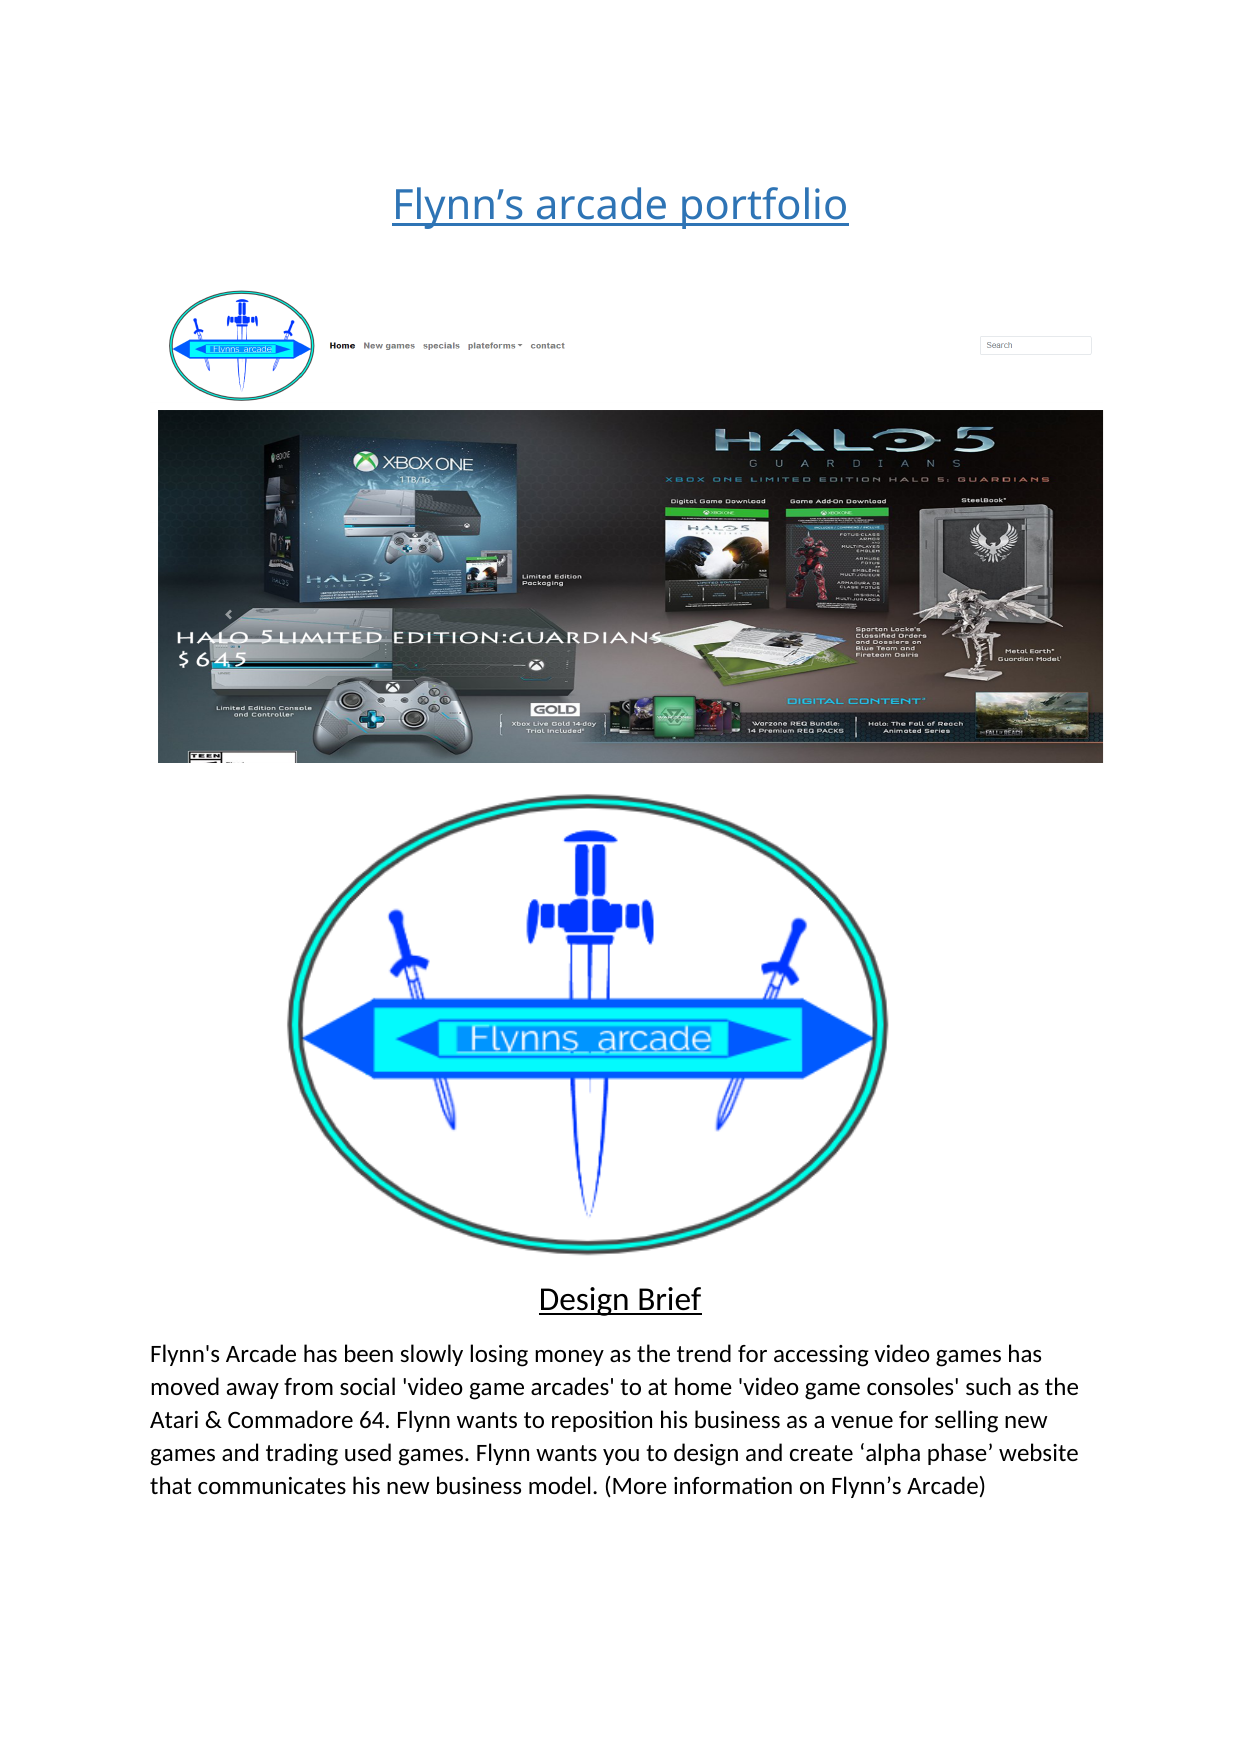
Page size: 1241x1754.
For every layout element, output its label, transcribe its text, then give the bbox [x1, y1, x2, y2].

picture [150, 283, 1104, 763]
text Design Brief [150, 1278, 1090, 1319]
text Flynn's Arcade has been slowly losing money as the trend for accessing video games has moved away from social 'video game arcades' to at home 'video game consoles' such as the Atari & Commadore 64. Flynn wants to reposition his business as a venue for selling new games and trading used games. Flynn wants you to design and create ‘alpha phase’ website that communicates his new business model. (More information on Flynn’s Arcade) [150, 1339, 1090, 1501]
picture [275, 783, 901, 1268]
subtitle Flynn’s arcade portfolio [150, 175, 1090, 232]
